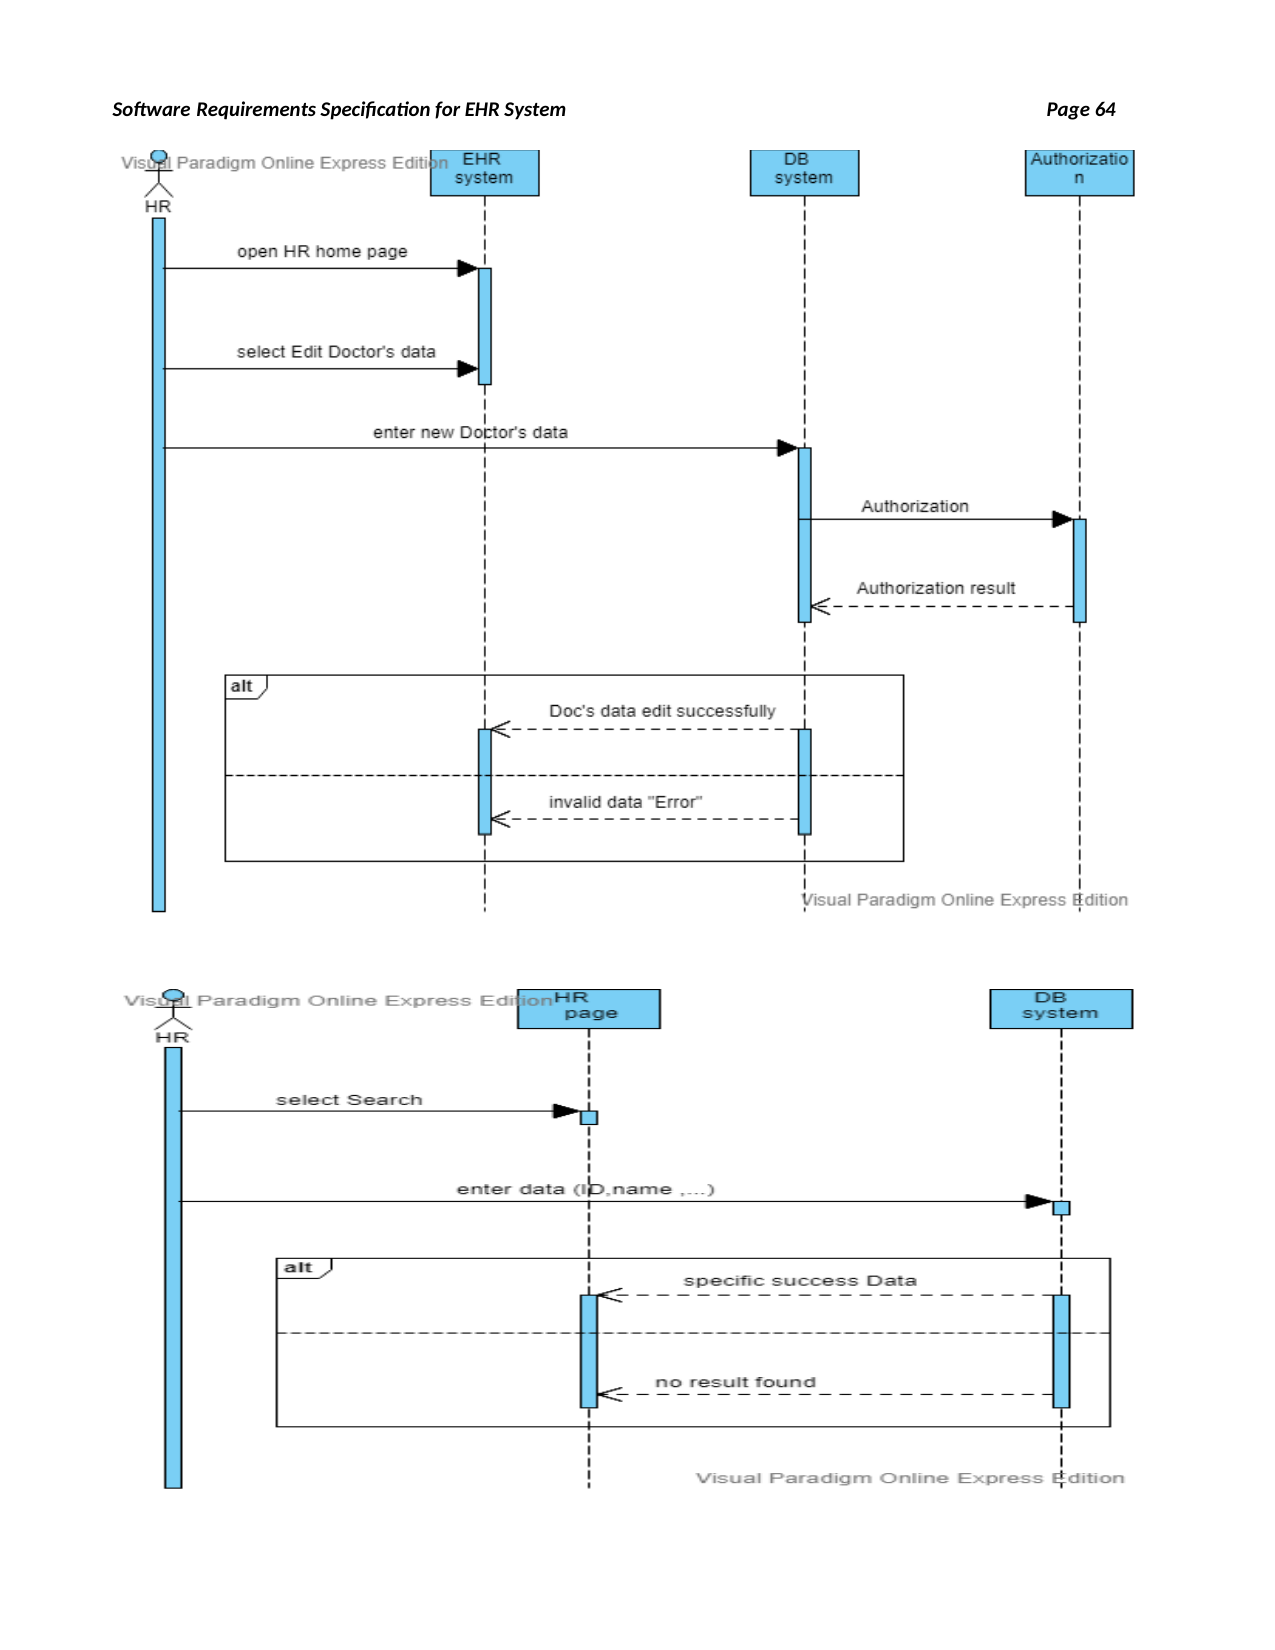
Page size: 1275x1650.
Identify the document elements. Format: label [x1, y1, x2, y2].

picture [112, 150, 1138, 915]
picture [112, 989, 1138, 1491]
